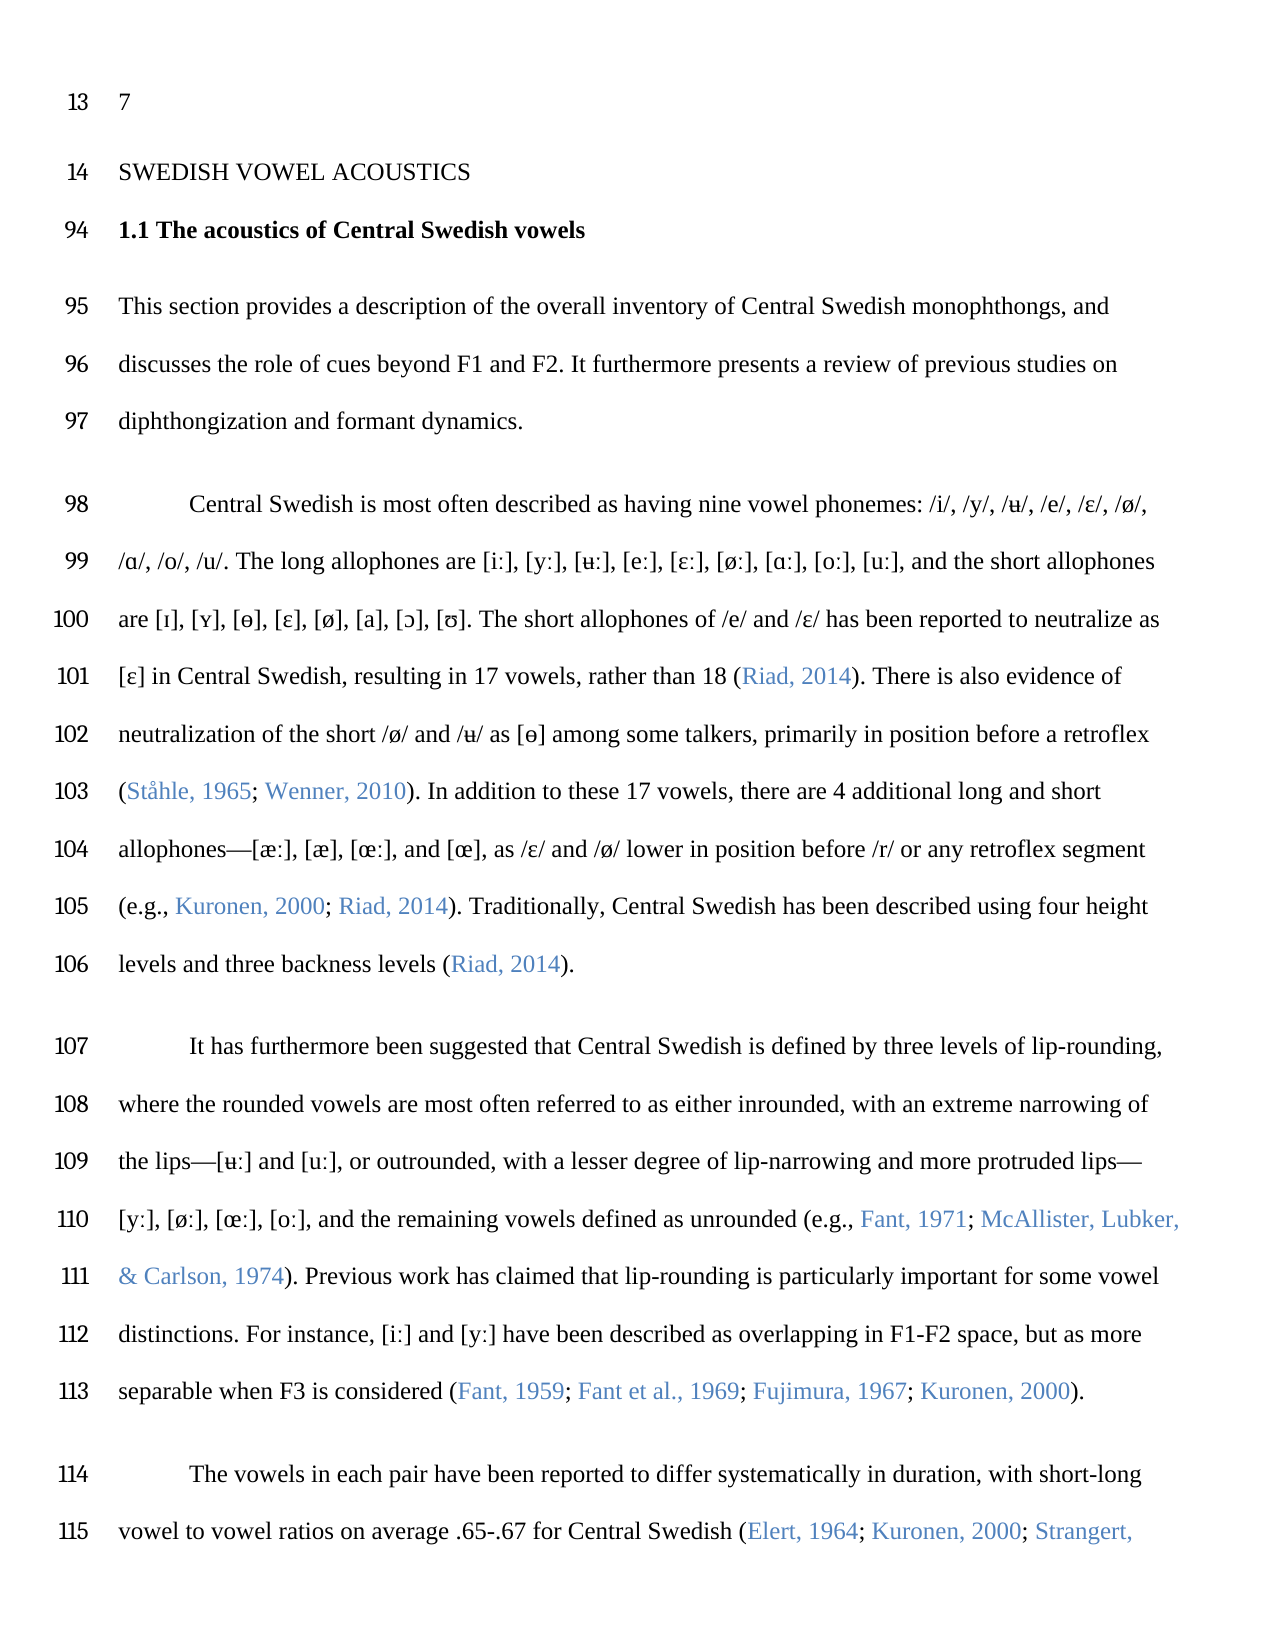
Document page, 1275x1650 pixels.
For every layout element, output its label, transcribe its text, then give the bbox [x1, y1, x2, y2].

subtitle 1.1 The acoustics of Central Swedish vowels [118, 215, 1181, 244]
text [118, 1459, 1181, 1545]
text It has furthermore been suggested that Central Swedish is defined by three levels of lip-rounding, where the rounded vowels are most often referred to as either inrounded, with an extreme narrowing of the lips—[ʉː] and [uː], or outrounded, with a lesser degree of lip-narrowing and more protruded lips—[yː], [øː], [œː], [oː], and the remaining vowels defined as unrounded (e.g., Fant, 1971; McAllister, Lubker, & Carlson, 1974). Previous work has claimed that lip-rounding is particularly important for some vowel distinctions. For instance, [iː] and [yː] have been described as overlapping in F1-F2 space, but as more separable when F3 is considered (Fant, 1959; Fant et al., 1969; Fujimura, 1967; Kuronen, 2000). [118, 1031, 1181, 1405]
text This section provides a description of the overall inventory of Central Swedish monophthongs, and discusses the role of cues beyond F1 and F2. It furthermore presents a review of previous studies on diphthongization and formant dynamics. [118, 291, 1181, 435]
text Central Swedish is most often described as having nine vowel phonemes: /i/, /y/, /ʉ/, /e/, /ɛ/, /ø/, /ɑ/, /o/, /u/. The long allophones are [iː], [yː], [ʉː], [eː], [ɛː], [øː], [ɑː], [oː], [uː], and the short allophones are [ɪ], [ʏ], [ɵ], [ɛ], [ø], [a], [ɔ], [ʊ]. The short allophones of /e/ and /ɛ/ has been reported to neutralize as [ɛ] in Central Swedish, resulting in 17 vowels, rather than 18 (Riad, 2014). There is also evidence of neutralization of the short /ø/ and /ʉ/ as [ɵ] among some talkers, primarily in position before a retroflex (Ståhle, 1965; Wenner, 2010). In addition to these 17 vowels, there are 4 additional long and short allophones—[æː], [æ], [œː], and [œ], as /ɛ/ and /ø/ lower in position before /r/ or any retroflex segment (e.g., Kuronen, 2000; Riad, 2014). Traditionally, Central Swedish has been described using four height levels and three backness levels (Riad, 2014). [118, 489, 1181, 977]
